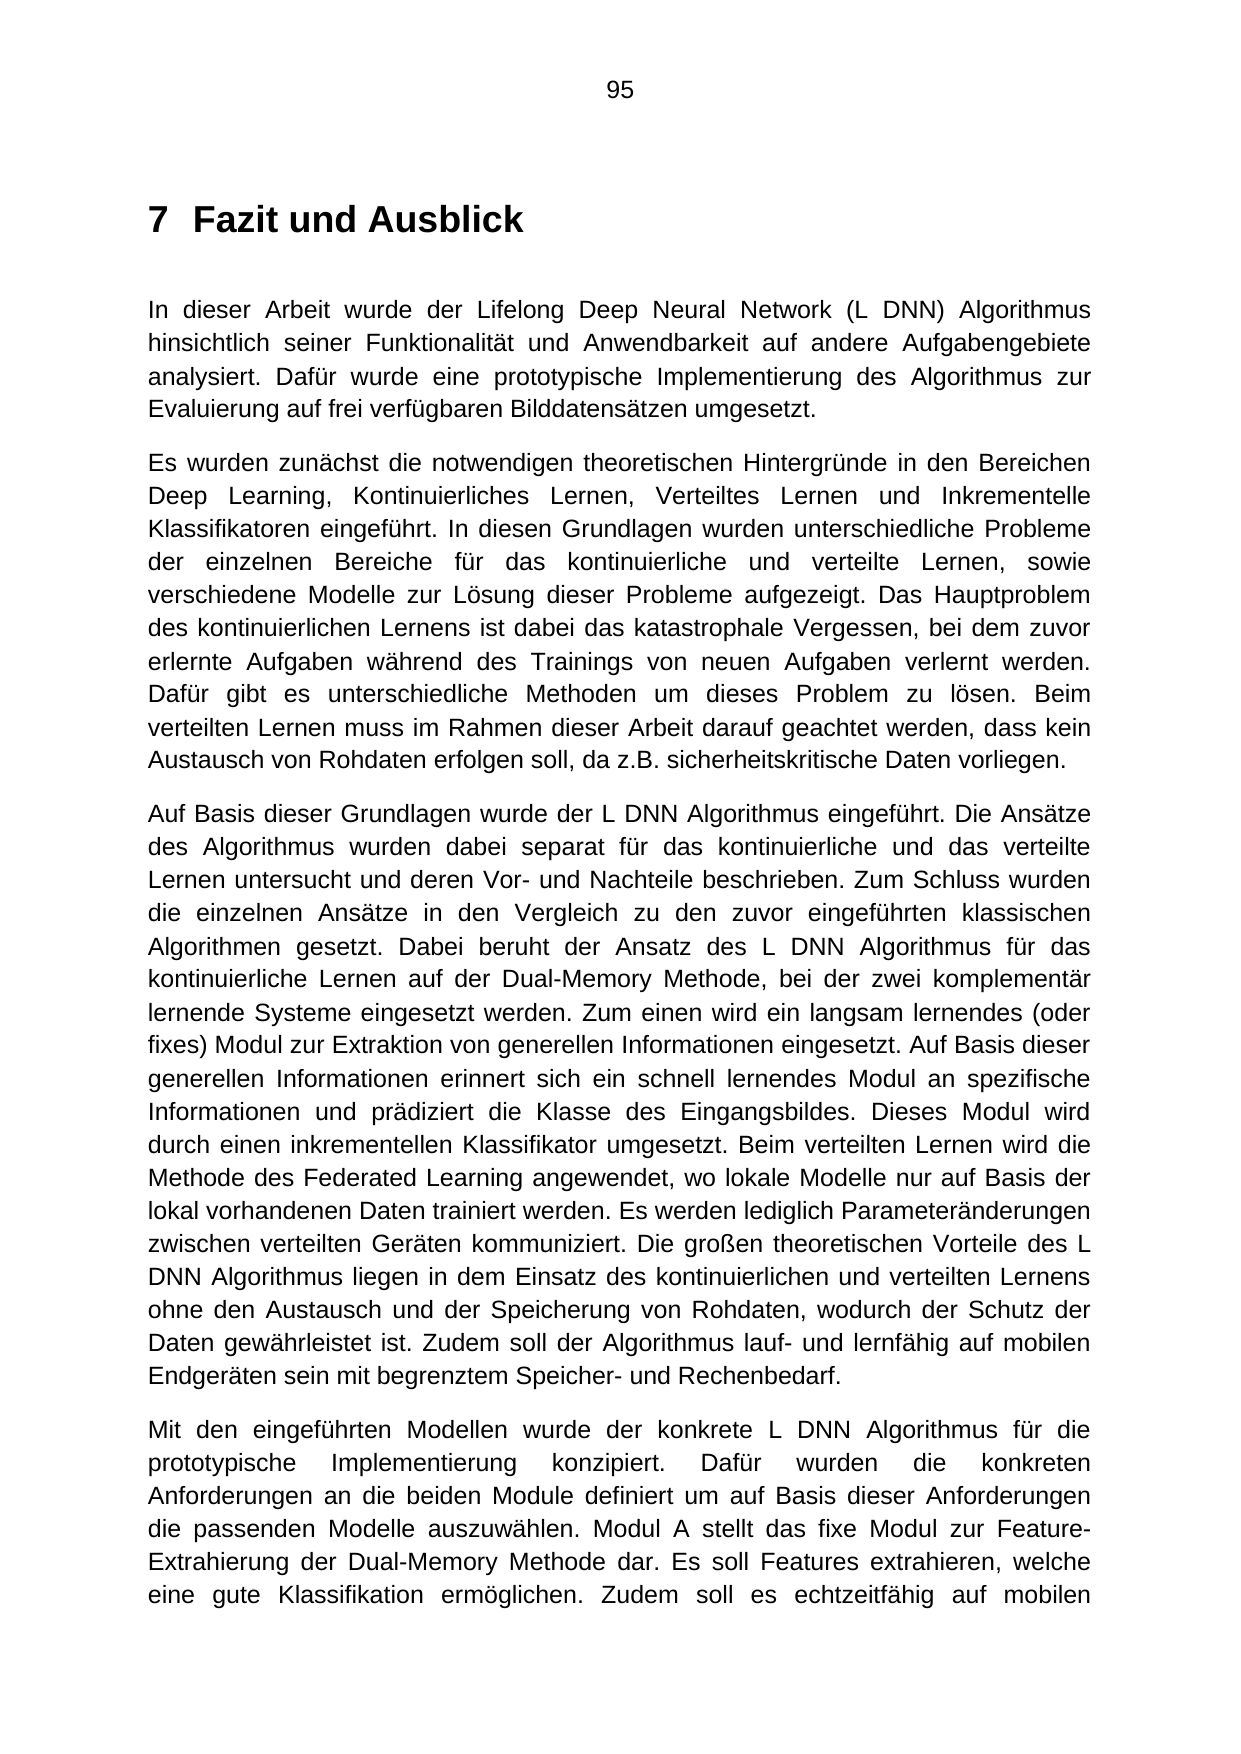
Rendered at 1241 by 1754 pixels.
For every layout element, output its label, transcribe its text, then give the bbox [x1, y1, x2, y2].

subtitle Fazit und Ausblick [148, 198, 1092, 241]
text In dieser Arbeit wurde der Lifelong Deep Neural Network (L DNN) Algorithmus hinsichtlich seiner Funktionalität und Anwendbarkeit auf andere Aufgabengebiete analysiert. Dafür wurde eine prototypische Implementierung des Algorithmus zur Evaluierung auf frei verfügbaren Bilddatensätzen umgesetzt. [148, 295, 1092, 423]
text Auf Basis dieser Grundlagen wurde der L DNN Algorithmus eingeführt. Die Ansätze des Algorithmus wurden dabei separat für das kontinuierliche und das verteilte Lernen untersucht und deren Vor- und Nachteile beschrieben. Zum Schluss wurden die einzelnen Ansätze in den Vergleich zu den zuvor eingeführten klassischen Algorithmen gesetzt. Dabei beruht der Ansatz des L DNN Algorithmus für das kontinuierliche Lernen auf der Dual-Memory Methode, bei der zwei komplementär lernende Systeme eingesetzt werden. Zum einen wird ein langsam lernendes (oder fixes) Modul zur Extraktion von generellen Informationen eingesetzt. Auf Basis dieser generellen Informationen erinnert sich ein schnell lernendes Modul an spezifische Informationen und prädiziert die Klasse des Eingangsbildes. Dieses Modul wird durch einen inkrementellen Klassifikator umgesetzt. Beim verteilten Lernen wird die Methode des Federated Learning angewendet, wo lokale Modelle nur auf Basis der lokal vorhandenen Daten trainiert werden. Es werden lediglich Parameteränderungen zwischen verteilten Geräten kommuniziert. Die großen theoretischen Vorteile des L DNN Algorithmus liegen in dem Einsatz des kontinuierlichen und verteilten Lernens ohne den Austausch und der Speicherung von Rohdaten, wodurch der Schutz der Daten gewährleistet ist. Zudem soll der Algorithmus lauf- und lernfähig auf mobilen Endgeräten sein mit begrenztem Speicher- und Rechenbedarf. [148, 799, 1092, 1389]
text Es wurden zunächst die notwendigen theoretischen Hintergründe in den Bereichen Deep Learning, Kontinuierliches Lernen, Verteiltes Lernen und Inkrementelle Klassifikatoren eingeführt. In diesen Grundlagen wurden unterschiedliche Probleme der einzelnen Bereiche für das kontinuierliche und verteilte Lernen, sowie verschiedene Modelle zur Lösung dieser Probleme aufgezeigt. Das Hauptproblem des kontinuierlichen Lernens ist dabei das katastrophale Vergessen, bei dem zuvor erlernte Aufgaben während des Trainings von neuen Aufgaben verlernt werden. Dafür gibt es unterschiedliche Methoden um dieses Problem zu lösen. Beim verteilten Lernen muss im Rahmen dieser Arbeit darauf geachtet werden, dass kein Austausch von Rohdaten erfolgen soll, da z.B. sicherheitskritische Daten vorliegen. [148, 448, 1092, 774]
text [148, 1414, 1092, 1608]
